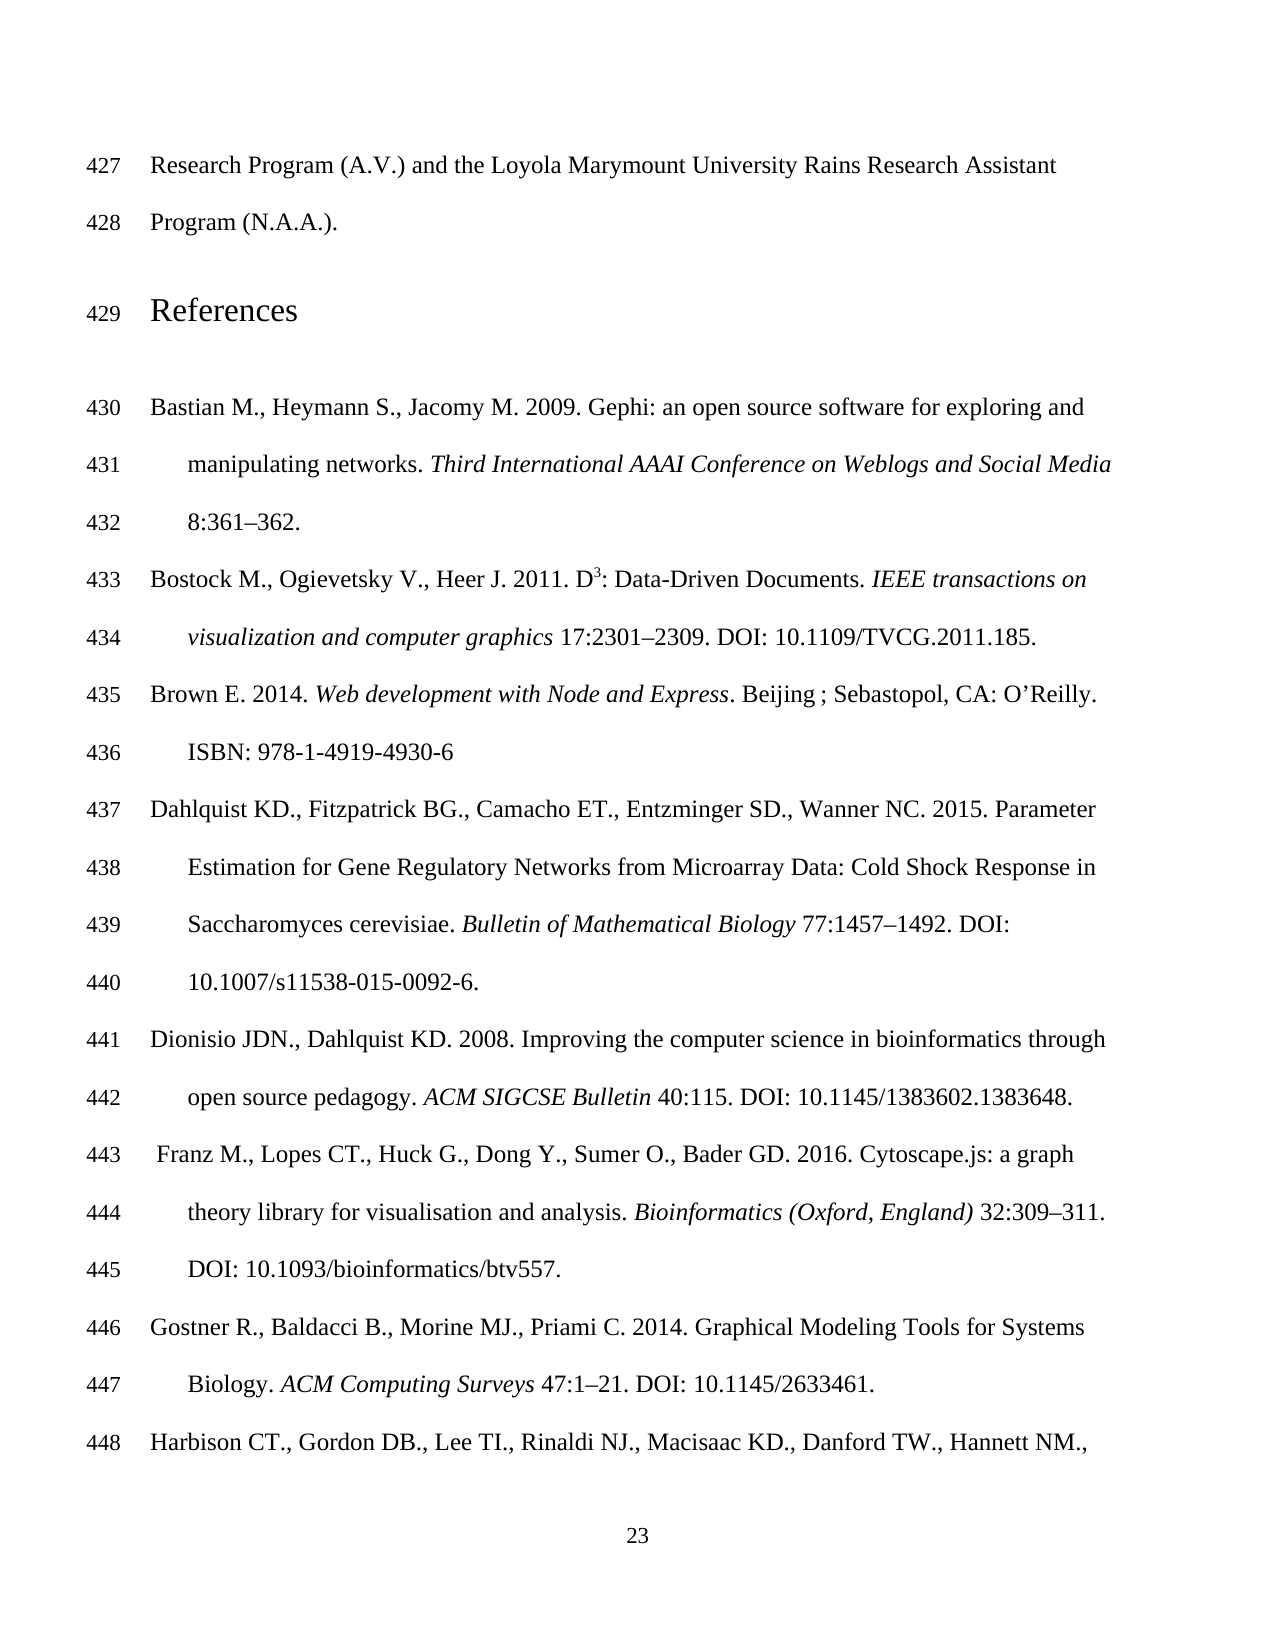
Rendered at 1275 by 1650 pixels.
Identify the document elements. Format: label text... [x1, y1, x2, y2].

text Bostock M., Ogievetsky V., Heer J. 2011. D3: Data-Driven Documents. IEEE transactions on visualization and computer graphics 17:2301–2309. DOI: 10.1109/TVCG.2011.185. [150, 564, 1125, 650]
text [150, 150, 1125, 236]
text Franz M., Lopes CT., Huck G., Dong Y., Sumer O., Bader GD. 2016. Cytoscape.js: a graph theory library for visualisation and analysis. Bioinformatics (Oxford, England) 32:309–311. DOI: 10.1093/bioinformatics/btv557. [156, 1139, 1125, 1283]
text Brown E. 2014. Web development with Node and Express. Beijing ; Sebastopol, CA: O’Reilly. ISBN: 978-1-4919-4930-6 [150, 679, 1125, 765]
text Dahlquist KD., Fitzpatrick BG., Camacho ET., Entzminger SD., Wanner NC. 2015. Parameter Estimation for Gene Regulatory Networks from Microarray Data: Cold Shock Response in Saccharomyces cerevisiae. Bulletin of Mathematical Biology 77:1457–1492. DOI: 10.1007/s11538-015-0092-6. [150, 794, 1125, 995]
text Dionisio JDN., Dahlquist KD. 2008. Improving the computer science in bioinformatics through open source pedagogy. ACM SIGCSE Bulletin 40:115. DOI: 10.1145/1383602.1383648. [150, 1024, 1125, 1110]
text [150, 1427, 1125, 1455]
text Bastian M., Heymann S., Jacomy M. 2009. Gephi: an open source software for exploring and manipulating networks. Third International AAAI Conference on Weblogs and Social Media 8:361–362. [150, 392, 1125, 535]
subtitle References [150, 290, 1125, 328]
text Gostner R., Baldacci B., Morine MJ., Priami C. 2014. Graphical Modeling Tools for Systems Biology. ACM Computing Surveys 47:1–21. DOI: 10.1145/2633461. [150, 1312, 1125, 1398]
